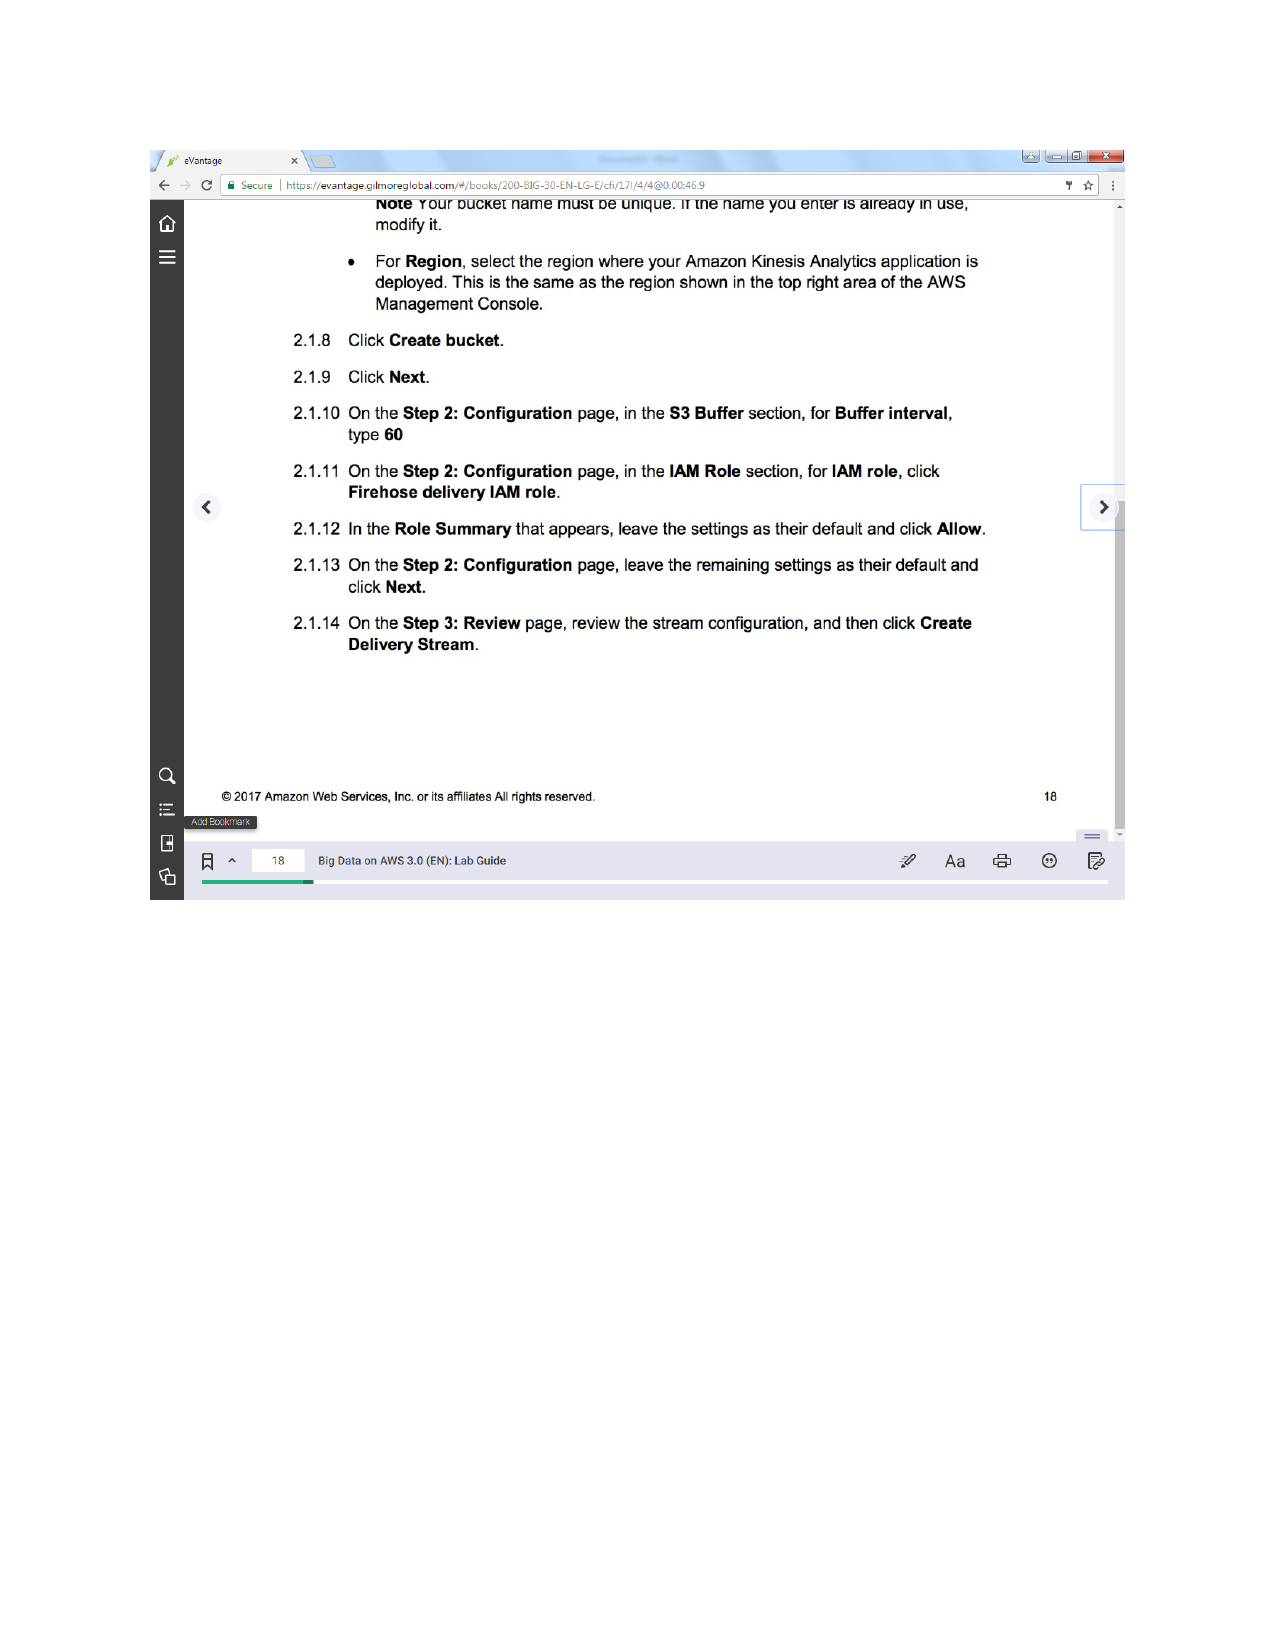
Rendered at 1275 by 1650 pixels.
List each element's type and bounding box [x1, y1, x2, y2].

picture [150, 150, 1125, 900]
